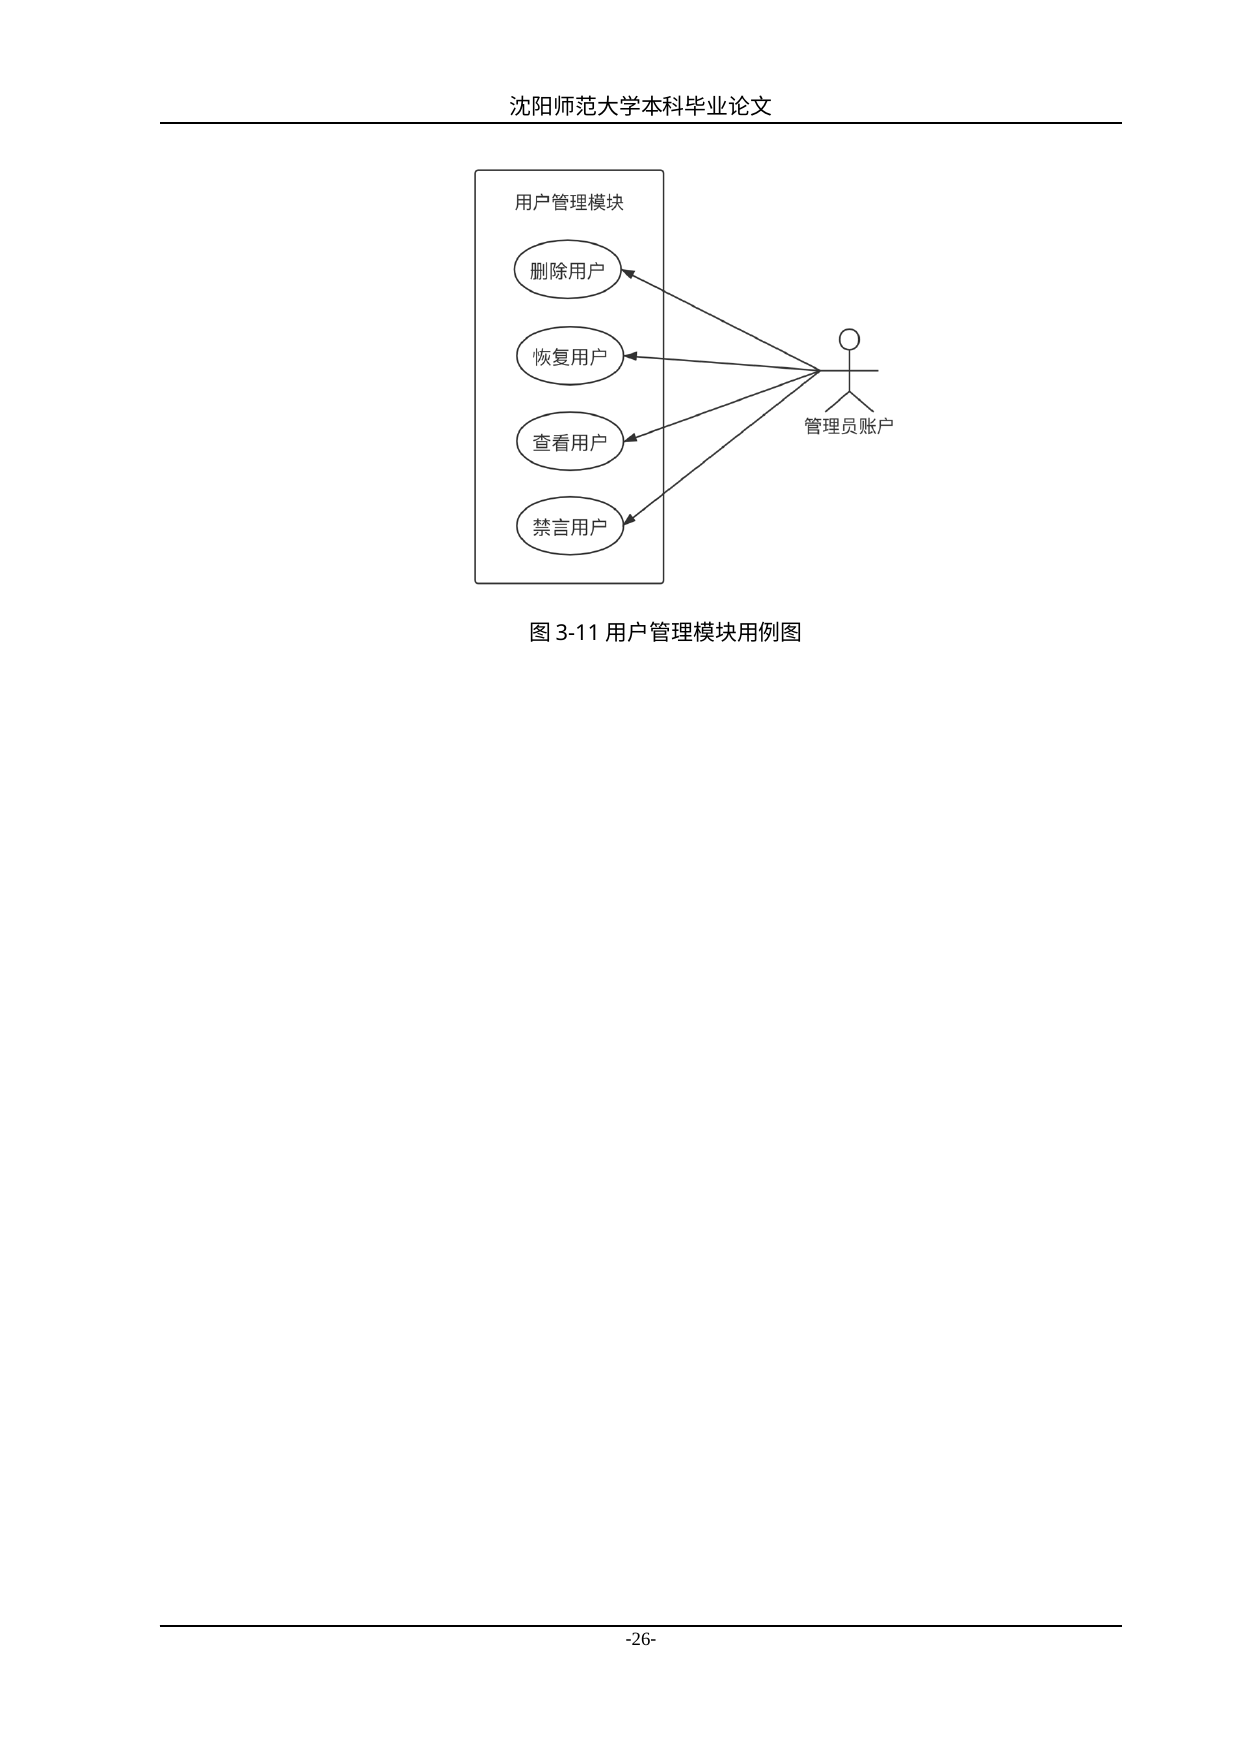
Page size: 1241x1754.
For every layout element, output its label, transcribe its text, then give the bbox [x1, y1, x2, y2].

picture [454, 149, 899, 604]
